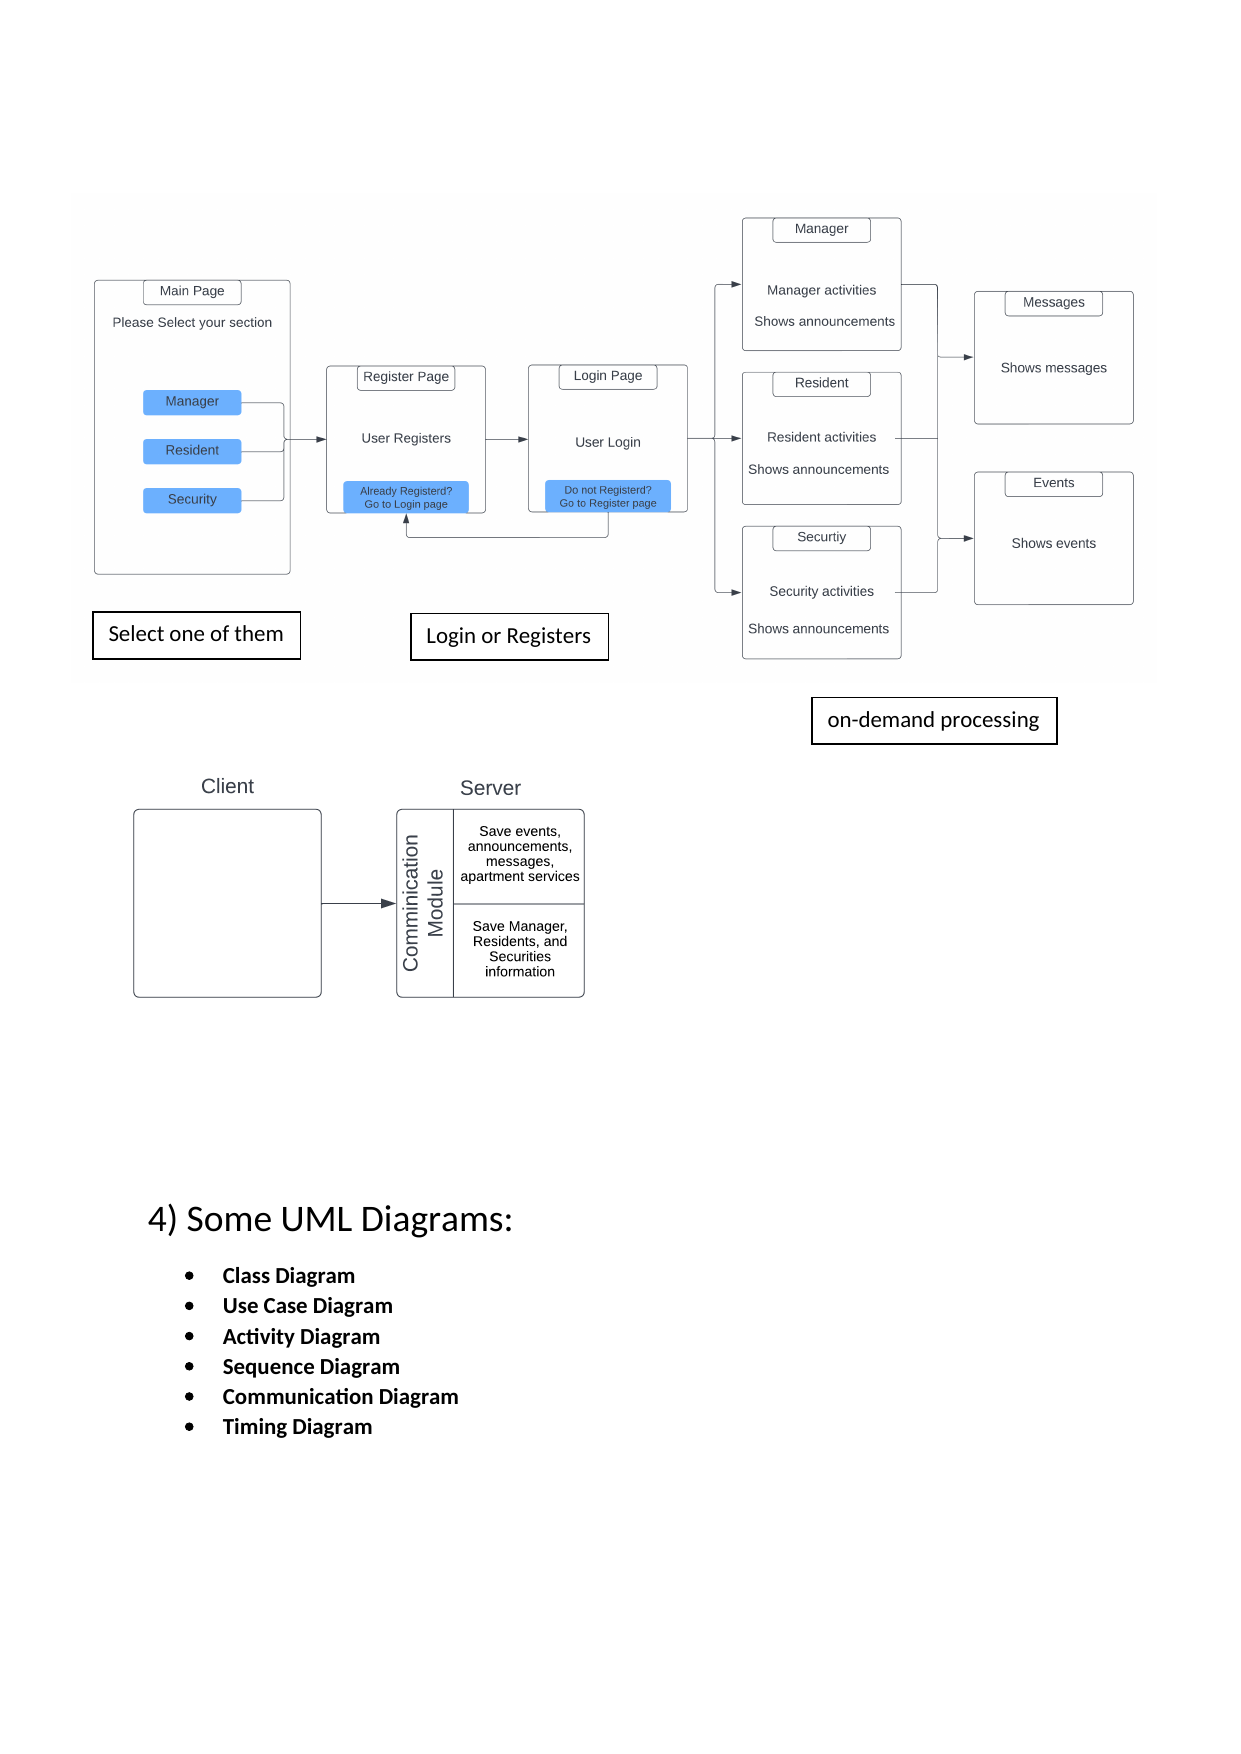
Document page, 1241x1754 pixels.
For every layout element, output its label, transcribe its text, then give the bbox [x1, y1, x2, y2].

list Activity Diagram [185, 1322, 1093, 1350]
text 4) Some UML Diagrams: [148, 1195, 1093, 1241]
picture [96, 734, 622, 1035]
list Use Case Diagram [185, 1292, 1093, 1320]
picture [71, 193, 1158, 683]
list Timing Diagram [185, 1412, 1093, 1441]
list Communication Diagram [185, 1382, 1093, 1410]
list Class Diagram [185, 1261, 1093, 1289]
list Sequence Diagram [185, 1352, 1093, 1380]
